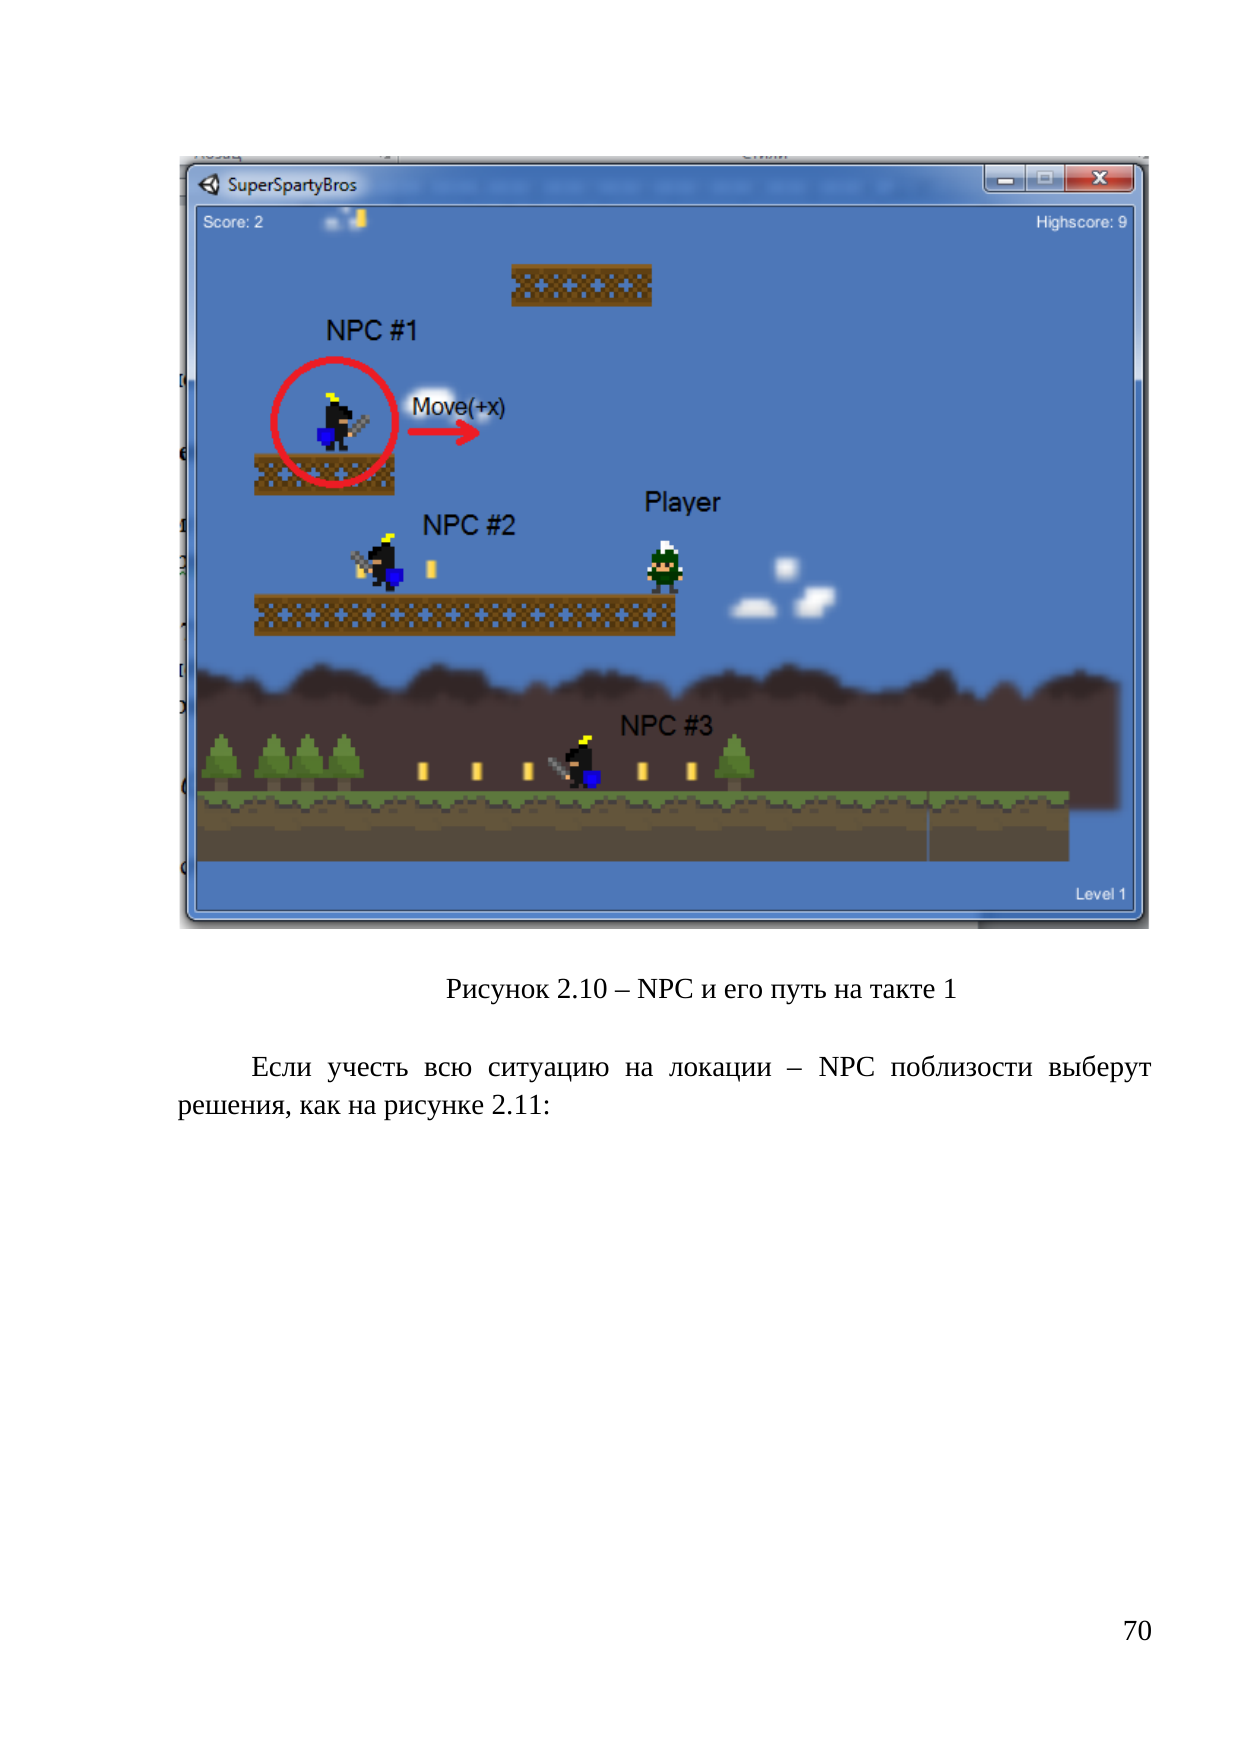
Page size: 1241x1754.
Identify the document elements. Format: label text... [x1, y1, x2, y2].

text Рисунок 2.10 – NPC и его путь на такте 1 [177, 972, 1152, 1005]
picture [177, 156, 1152, 929]
text Если учесть всю ситуацию на локации – NPC поблизости выберут решения, как на рисунке 2.11: [177, 1049, 1152, 1121]
